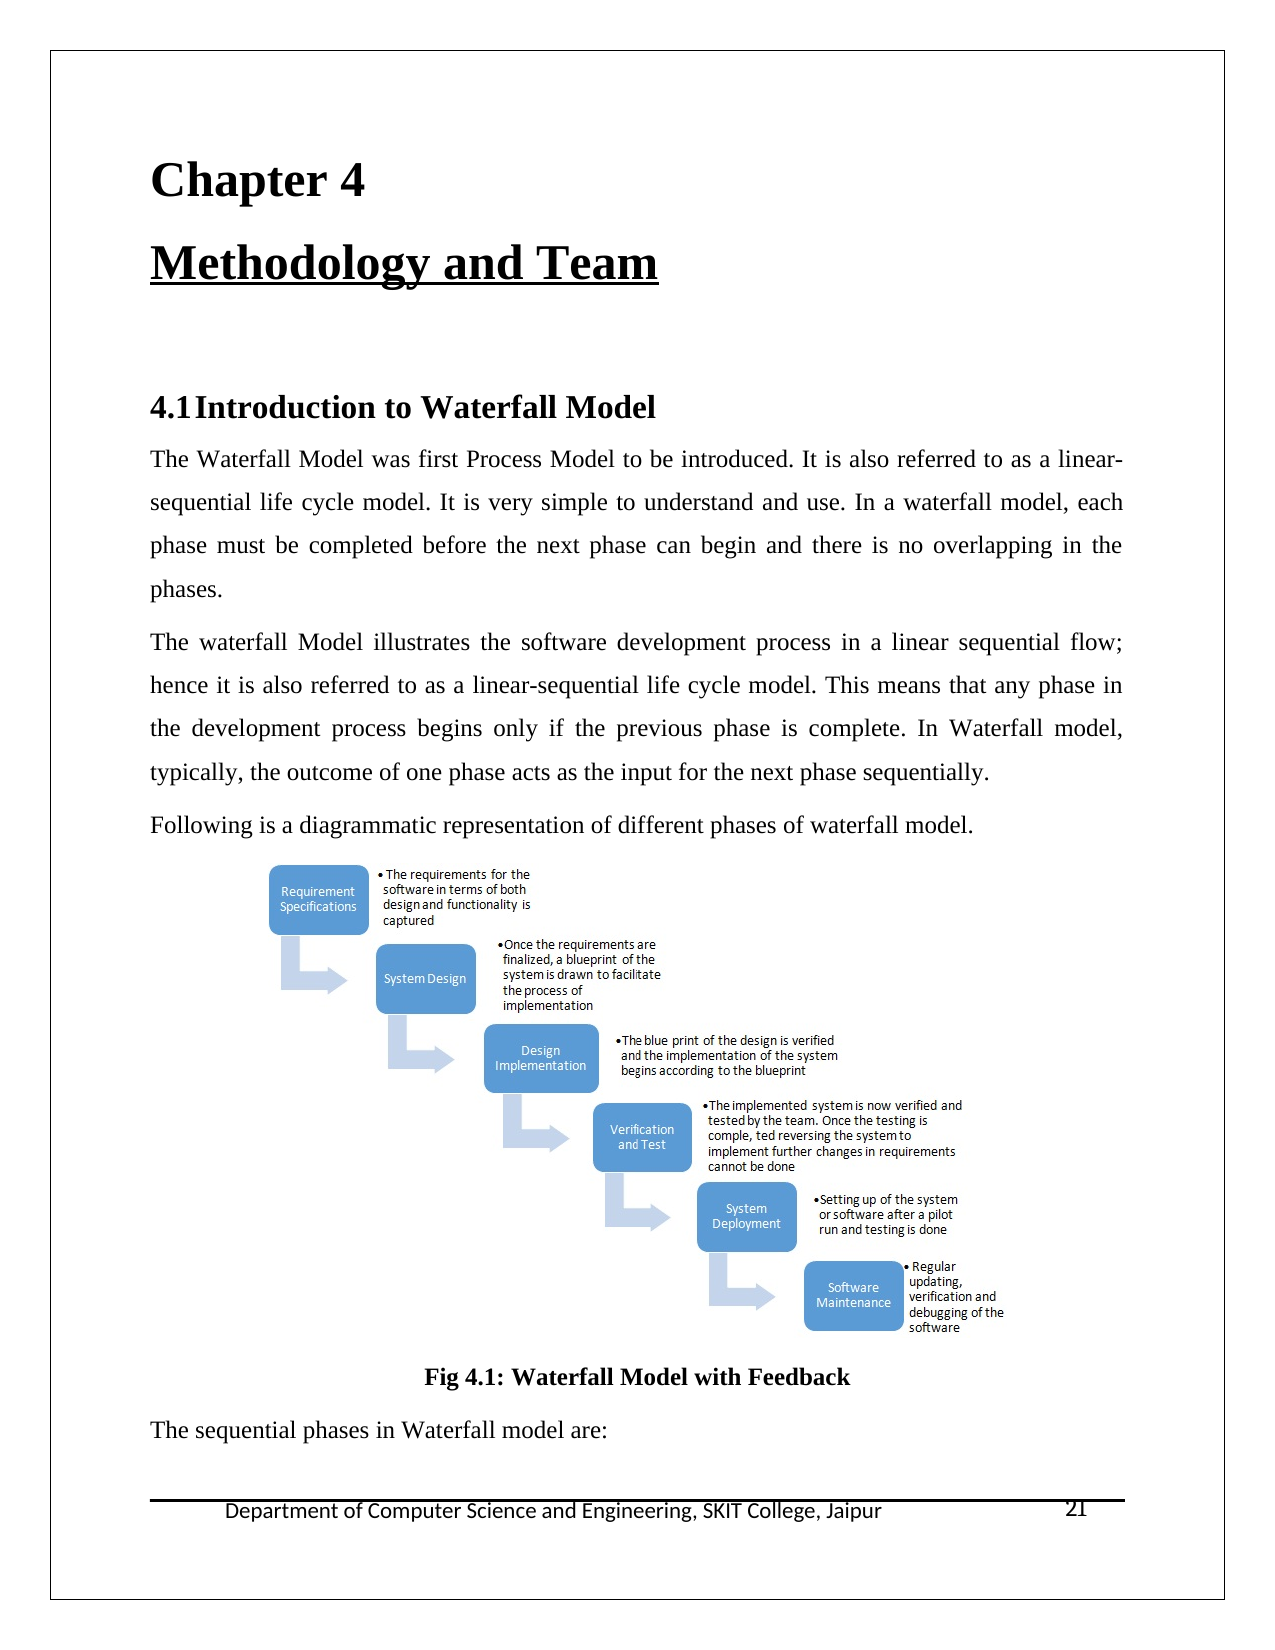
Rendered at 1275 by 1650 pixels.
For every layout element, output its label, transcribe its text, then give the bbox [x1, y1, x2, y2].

text The waterfall Model illustrates the software development process in a linear sequential flow; hence it is also referred to as a linear-sequential life cycle model. This means that any phase in the development process begins only if the previous phase is complete. In Waterfall model, typically, the outcome of one phase acts as the input for the next phase sequentially. [150, 627, 1124, 785]
text Following is a diagrammatic representation of different phases of waterfall model. [150, 810, 1124, 839]
text The Waterfall Model was first Process Model to be introduced. It is also referred to as a linear-sequential life cycle model. It is very simple to understand and use. In a waterfall model, each phase must be completed before the next phase can begin and there is no overlapping in the phases. [150, 444, 1124, 602]
text The sequential phases in Waterfall model are: [150, 1415, 1124, 1444]
picture [267, 863, 1007, 1338]
text Methodology and Team [150, 232, 1124, 290]
list Introduction to Waterfall Model [150, 387, 1029, 425]
text Chapter 4 [150, 150, 1124, 207]
text Fig 4.1: Waterfall Model with Feedback [150, 1362, 1124, 1391]
